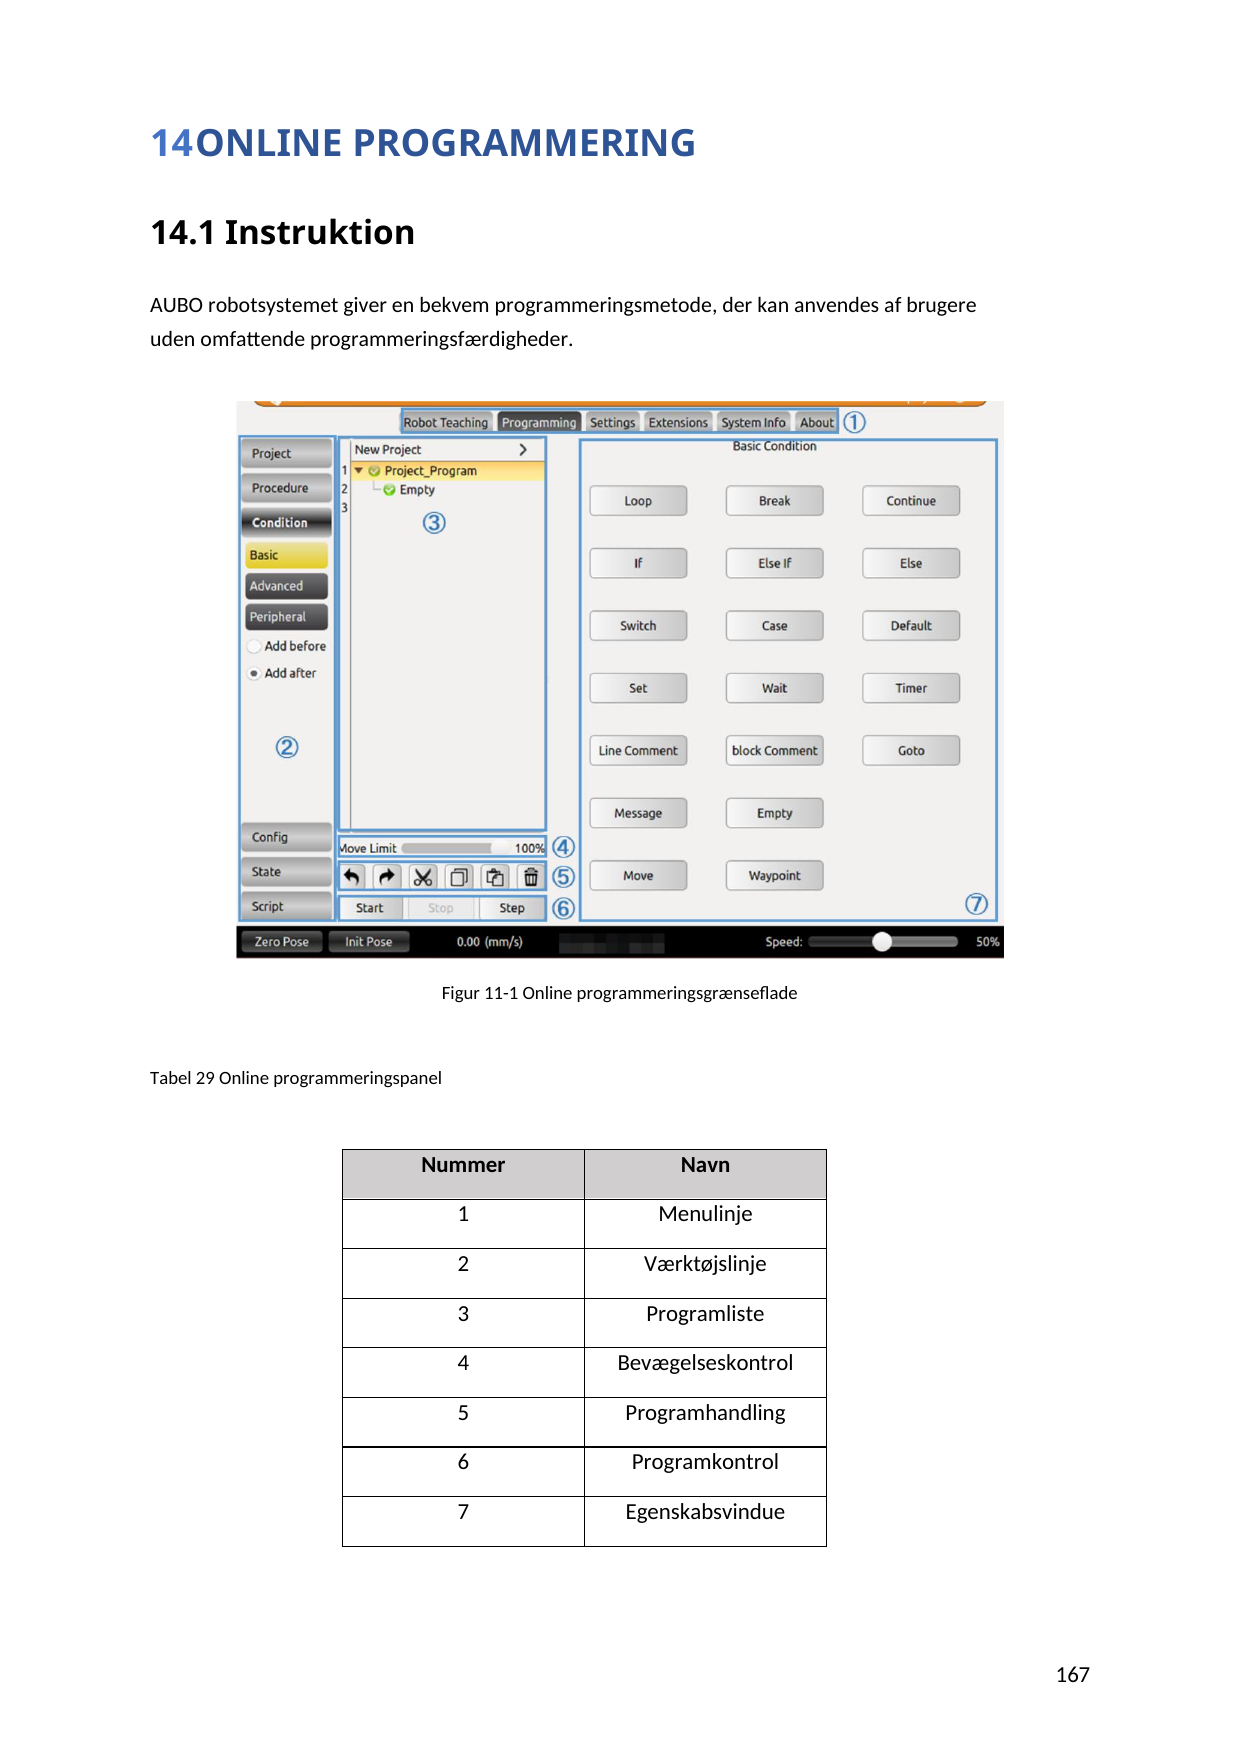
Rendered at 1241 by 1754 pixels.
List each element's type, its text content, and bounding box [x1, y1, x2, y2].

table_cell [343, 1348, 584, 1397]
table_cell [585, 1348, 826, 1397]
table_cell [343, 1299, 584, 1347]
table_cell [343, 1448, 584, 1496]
text Tabel 29 Online programmeringspanel [150, 1066, 1090, 1089]
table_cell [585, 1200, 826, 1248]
text AUBO robotsystemet giver en bekvem programmeringsmetode, der kan anvendes af brugere uden omfattende programmeringsfærdigheder. [150, 292, 1025, 352]
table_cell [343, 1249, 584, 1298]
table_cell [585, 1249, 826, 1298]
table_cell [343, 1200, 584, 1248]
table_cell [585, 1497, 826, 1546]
subtitle Instruktion [150, 209, 1090, 254]
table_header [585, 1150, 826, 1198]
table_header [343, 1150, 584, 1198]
subtitle ONLINE PROGRAMMERING [150, 116, 1090, 167]
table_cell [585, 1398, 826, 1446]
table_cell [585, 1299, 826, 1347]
picture [236, 401, 1004, 963]
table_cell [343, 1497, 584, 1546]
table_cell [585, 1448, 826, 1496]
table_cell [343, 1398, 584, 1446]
